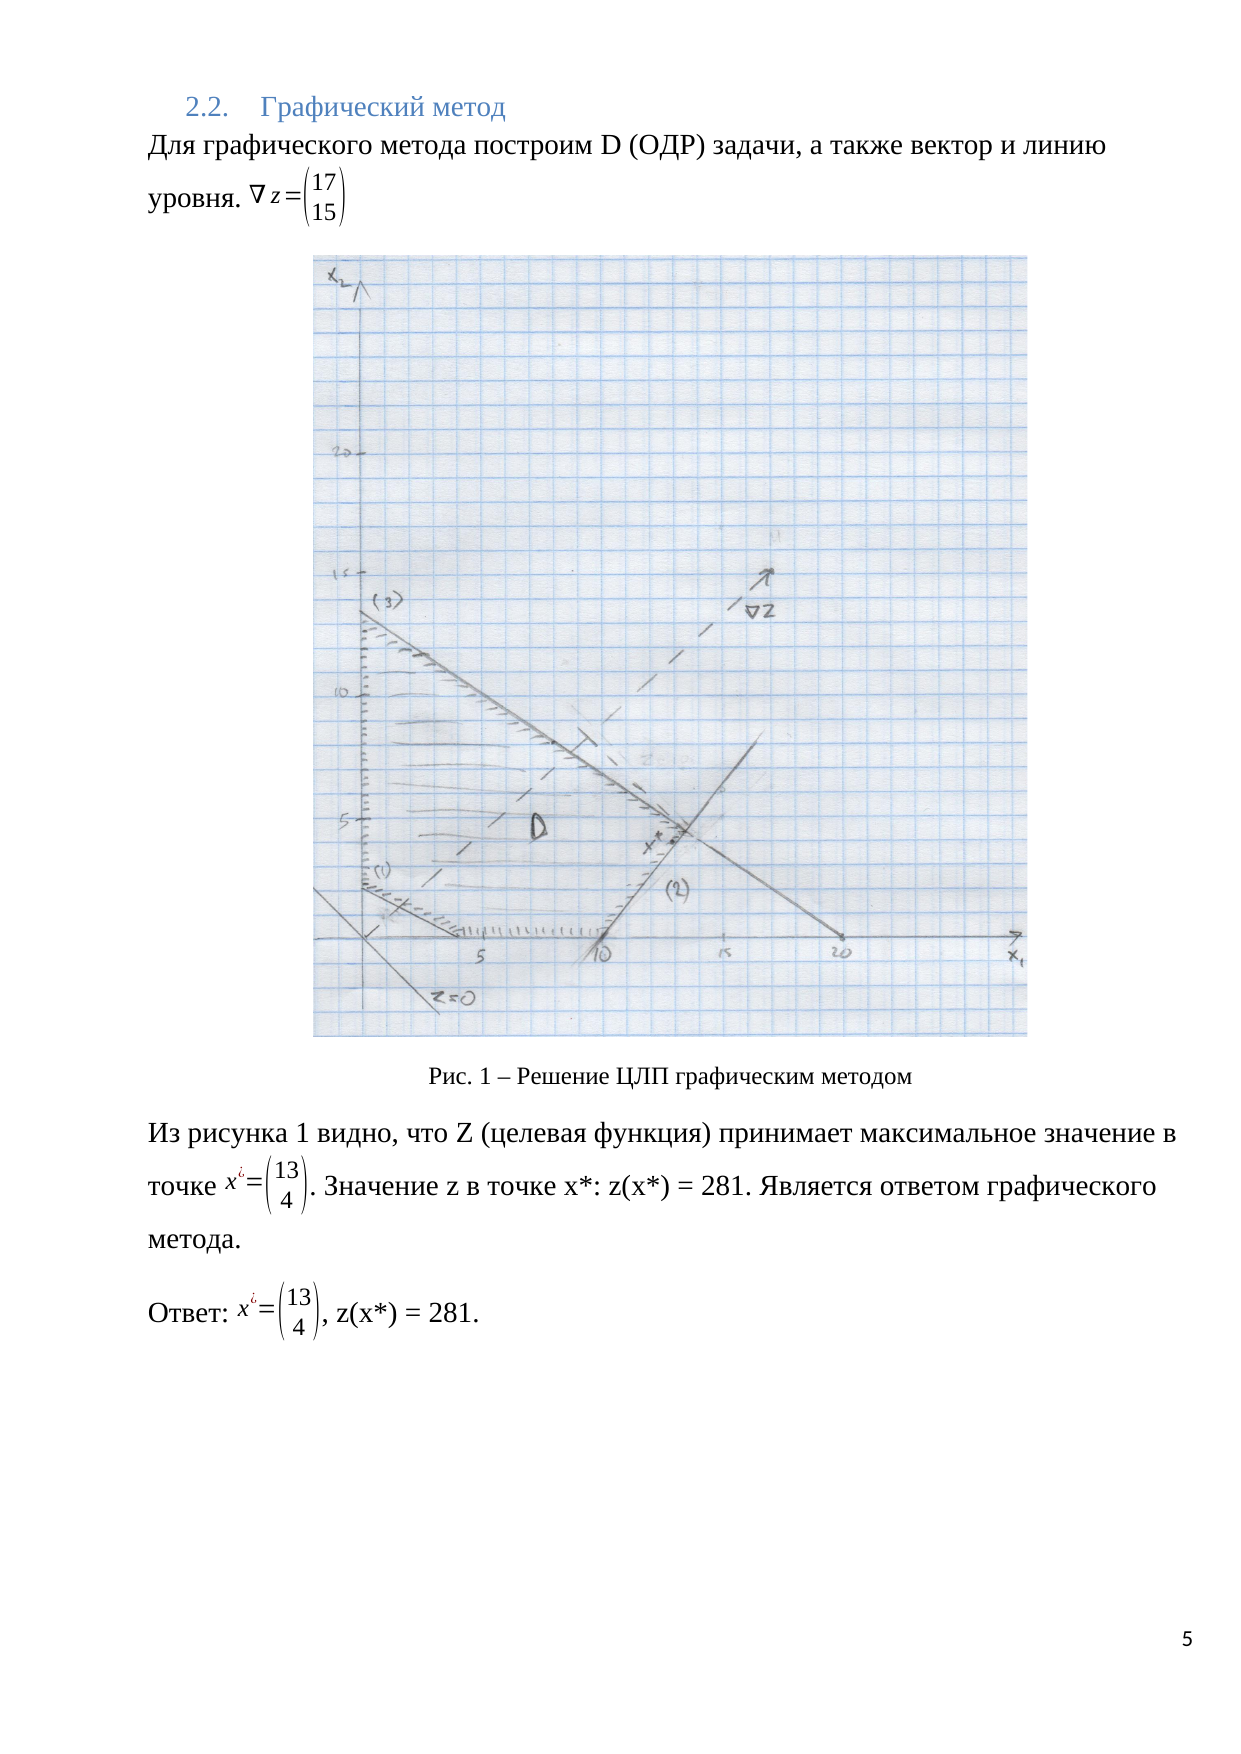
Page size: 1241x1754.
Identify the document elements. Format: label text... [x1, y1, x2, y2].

text Рис. 1 – Решение ЦЛП графическим методом [148, 1061, 1193, 1090]
subtitle Графический метод [185, 89, 1193, 122]
picture [313, 255, 1028, 1037]
text Из рисунка 1 видно, что Z (целевая функция) принимает максимальное значение в точке . Значение z в точке x*: z(x*) = 281. Является ответом графического метода. [148, 1115, 1193, 1255]
text Для графического метода построим D (ОДР) задачи, а также вектор и линию уровня. [148, 127, 1193, 229]
text Ответ: , z(x*) = 281. [148, 1281, 1193, 1343]
